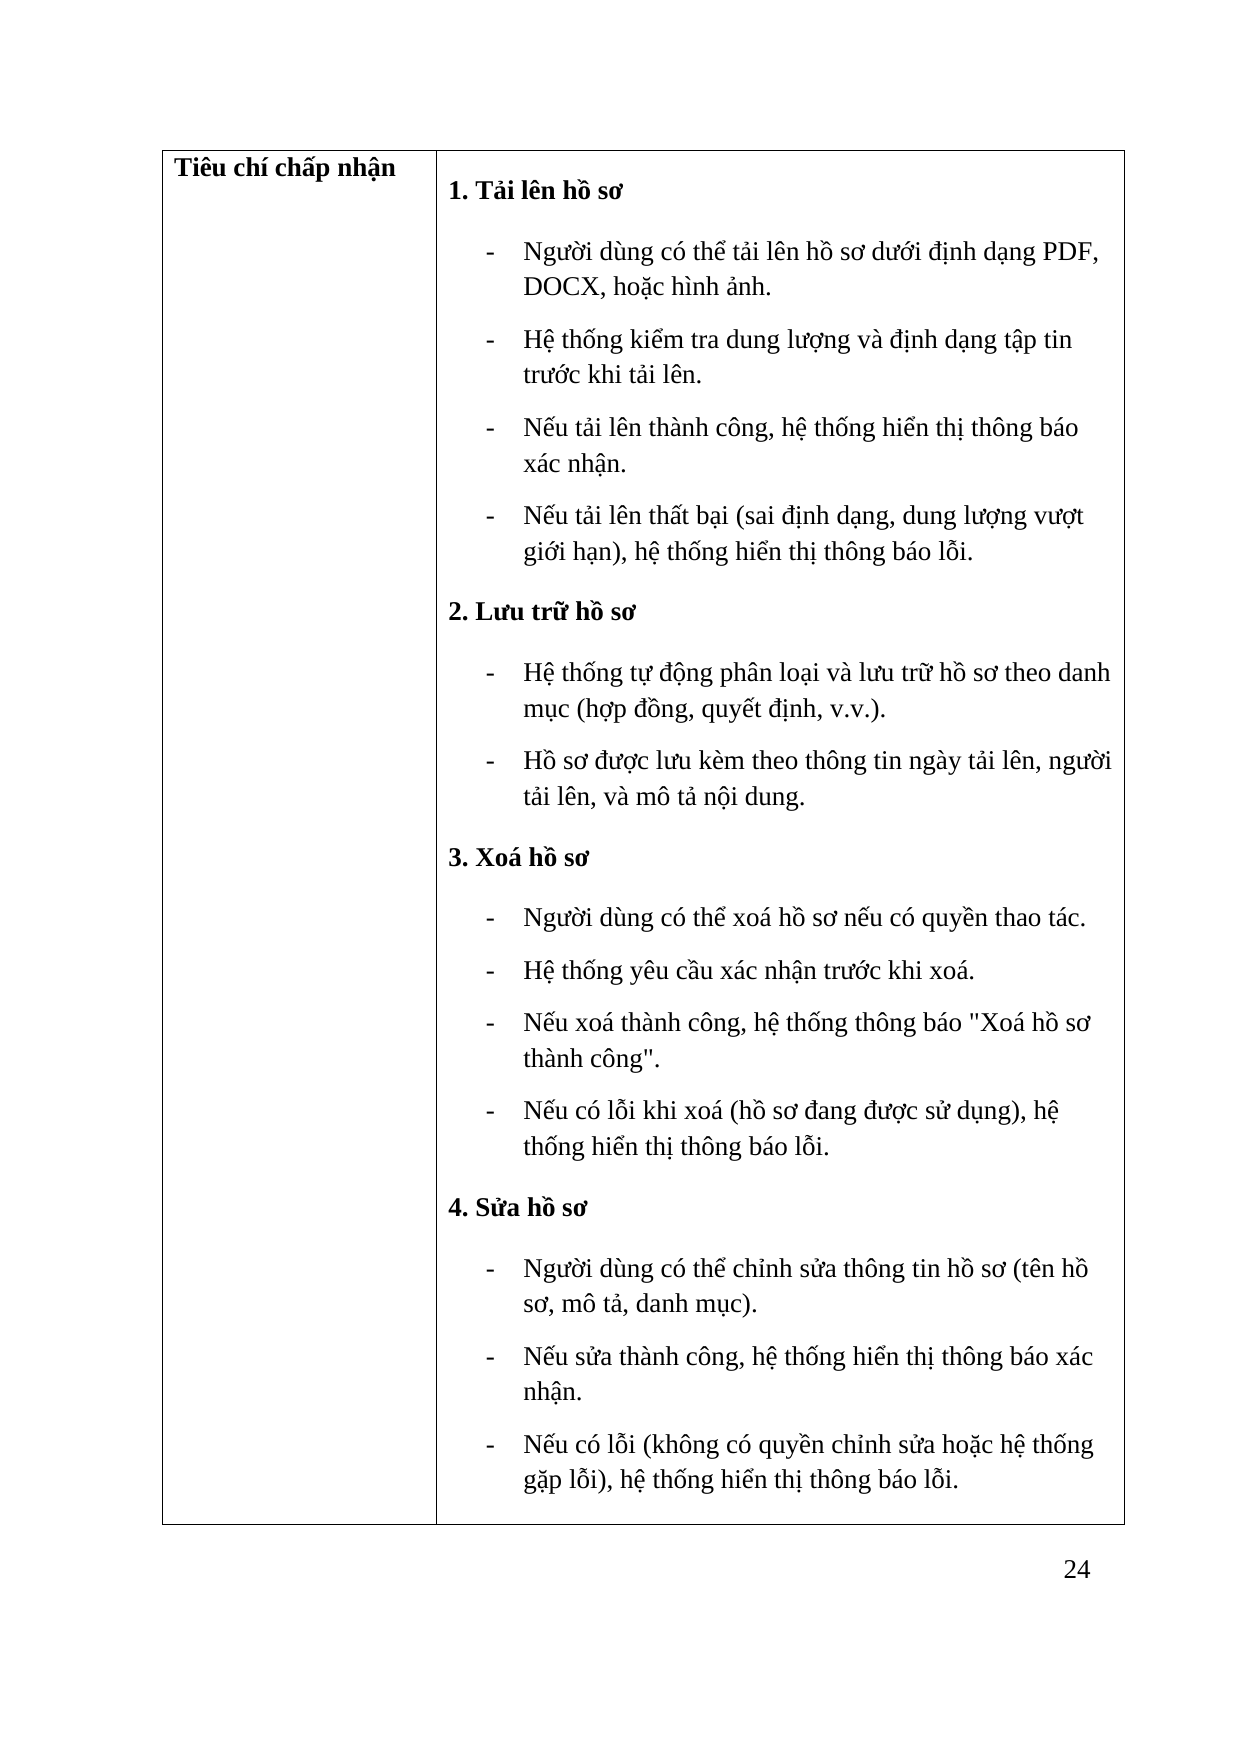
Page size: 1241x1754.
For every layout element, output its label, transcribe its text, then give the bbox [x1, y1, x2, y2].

table_cell Tiêu chí chấp nhận [163, 151, 436, 1524]
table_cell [437, 151, 1124, 1524]
